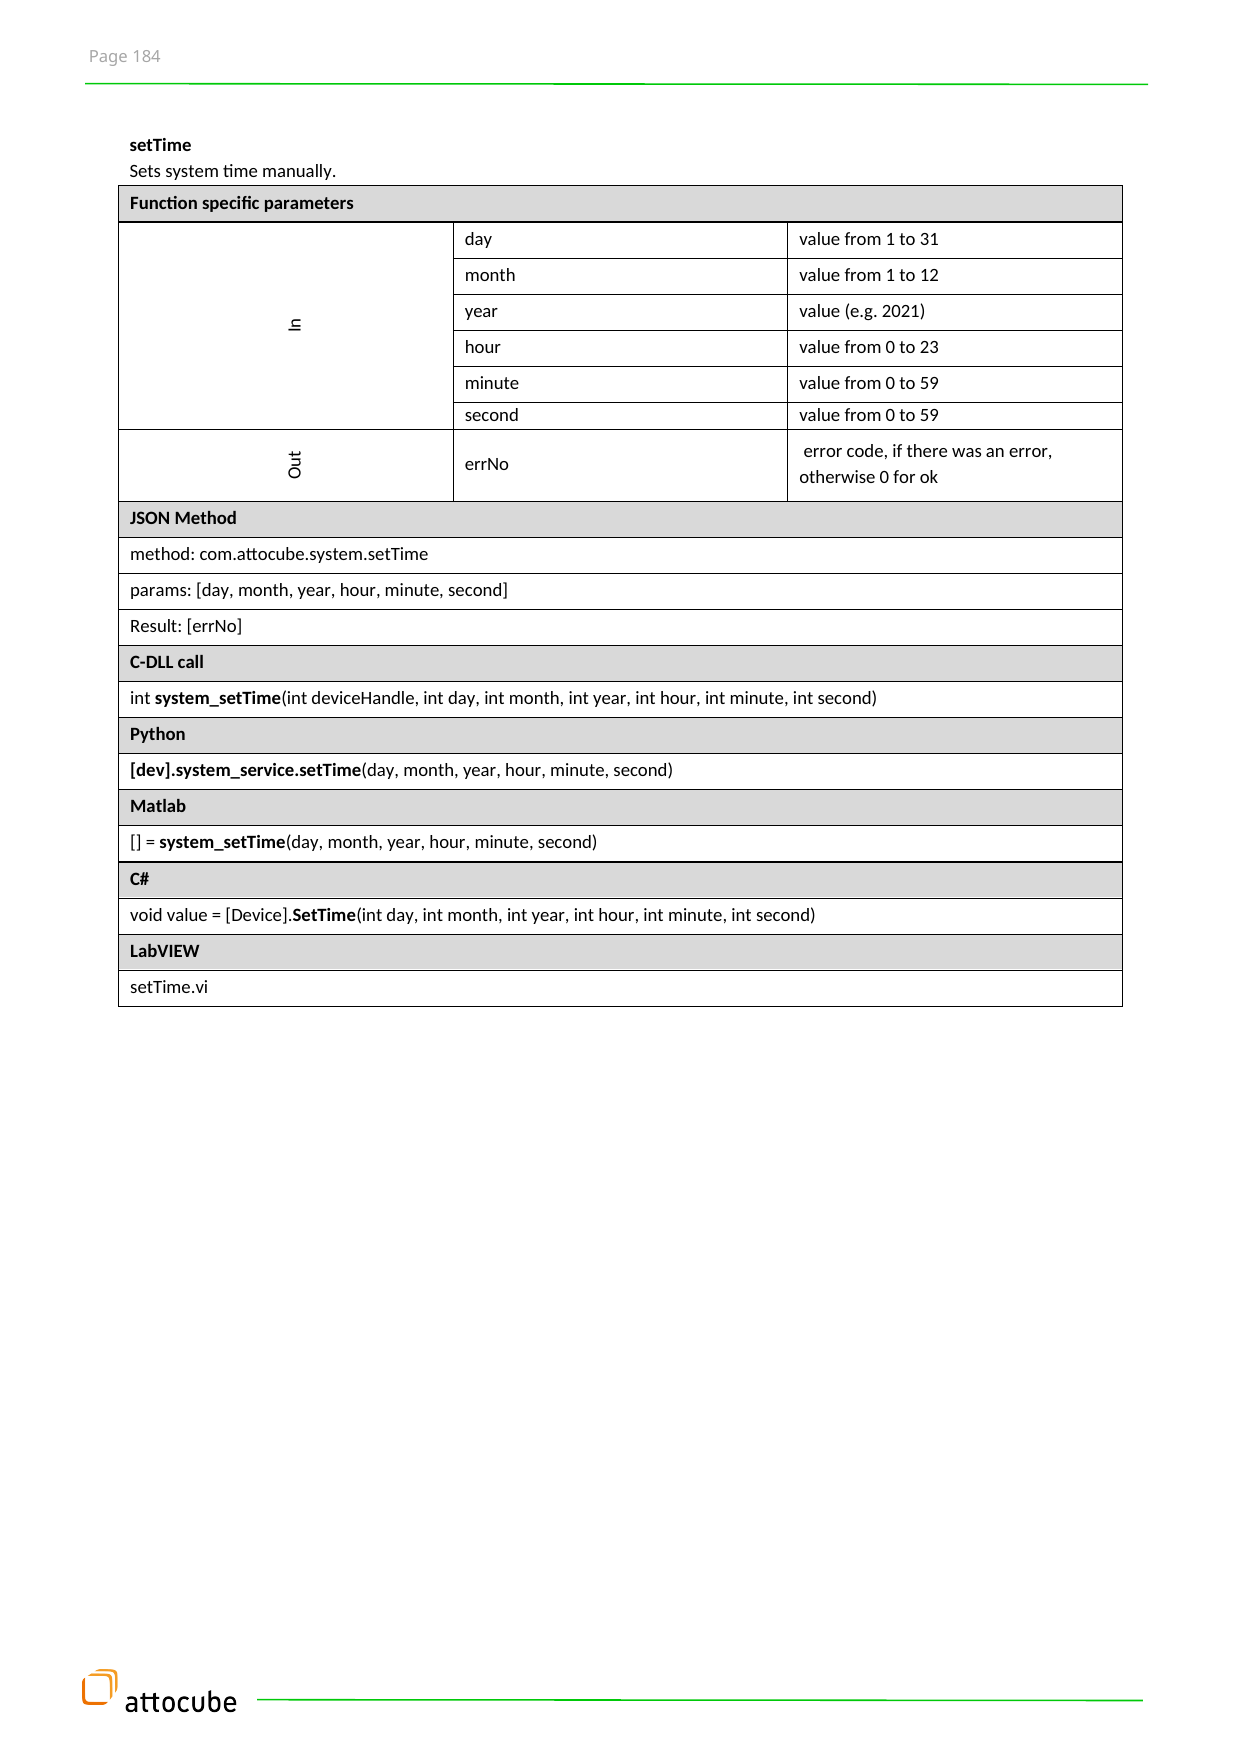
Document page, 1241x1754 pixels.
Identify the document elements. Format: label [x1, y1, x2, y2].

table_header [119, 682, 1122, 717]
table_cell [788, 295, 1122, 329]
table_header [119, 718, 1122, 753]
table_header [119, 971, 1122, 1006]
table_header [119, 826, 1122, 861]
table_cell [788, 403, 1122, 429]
picture [68, 1663, 248, 1716]
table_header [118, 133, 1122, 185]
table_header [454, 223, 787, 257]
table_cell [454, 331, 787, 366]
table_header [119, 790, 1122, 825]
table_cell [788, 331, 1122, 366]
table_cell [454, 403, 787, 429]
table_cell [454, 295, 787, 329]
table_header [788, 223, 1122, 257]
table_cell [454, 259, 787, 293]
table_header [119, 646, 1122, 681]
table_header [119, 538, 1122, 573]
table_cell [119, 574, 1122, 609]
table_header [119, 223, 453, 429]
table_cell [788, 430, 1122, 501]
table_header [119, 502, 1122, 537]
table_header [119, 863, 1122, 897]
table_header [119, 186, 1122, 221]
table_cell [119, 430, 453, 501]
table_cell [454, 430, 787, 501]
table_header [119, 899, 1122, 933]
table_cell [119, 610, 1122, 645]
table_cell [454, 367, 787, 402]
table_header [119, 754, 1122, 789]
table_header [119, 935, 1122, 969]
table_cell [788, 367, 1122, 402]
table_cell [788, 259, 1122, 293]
